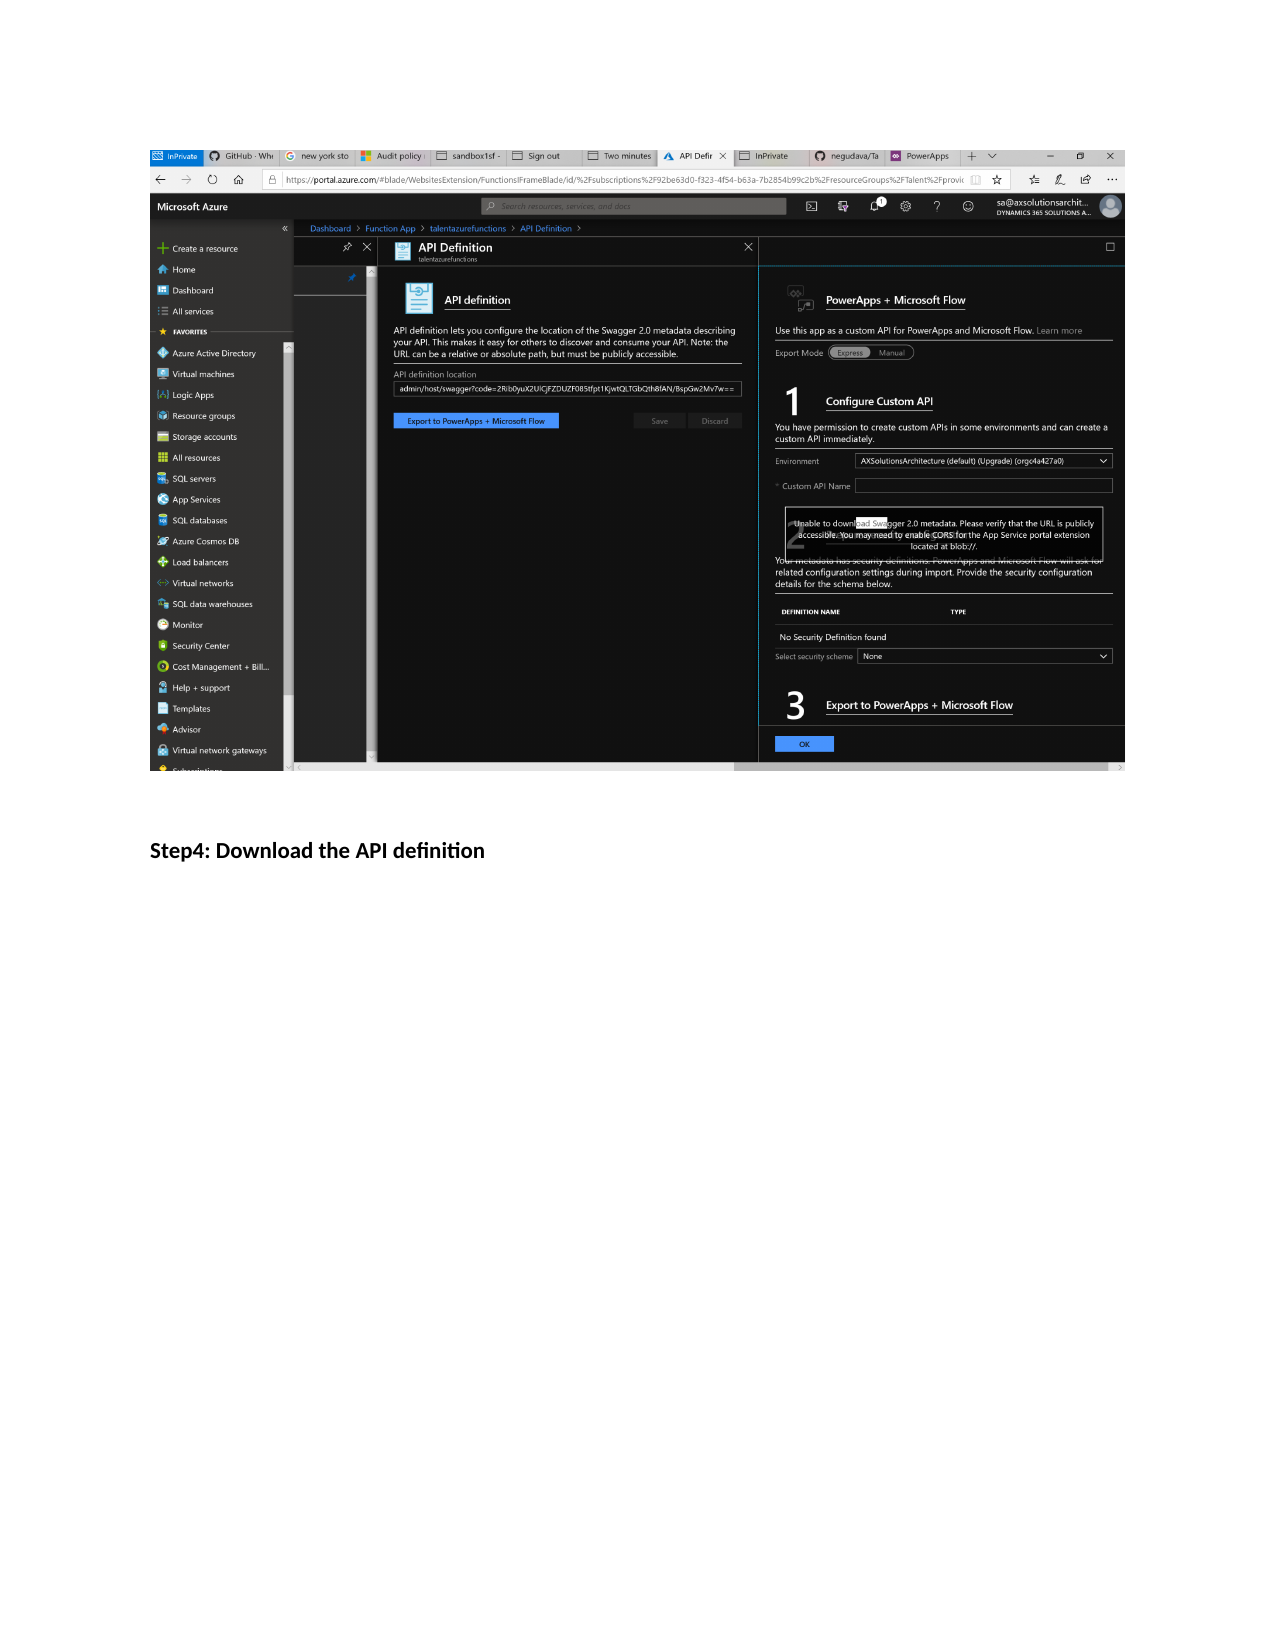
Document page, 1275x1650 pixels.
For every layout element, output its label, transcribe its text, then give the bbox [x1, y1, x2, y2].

text Step4: Download the API definition [150, 836, 1125, 864]
picture [150, 150, 1125, 771]
